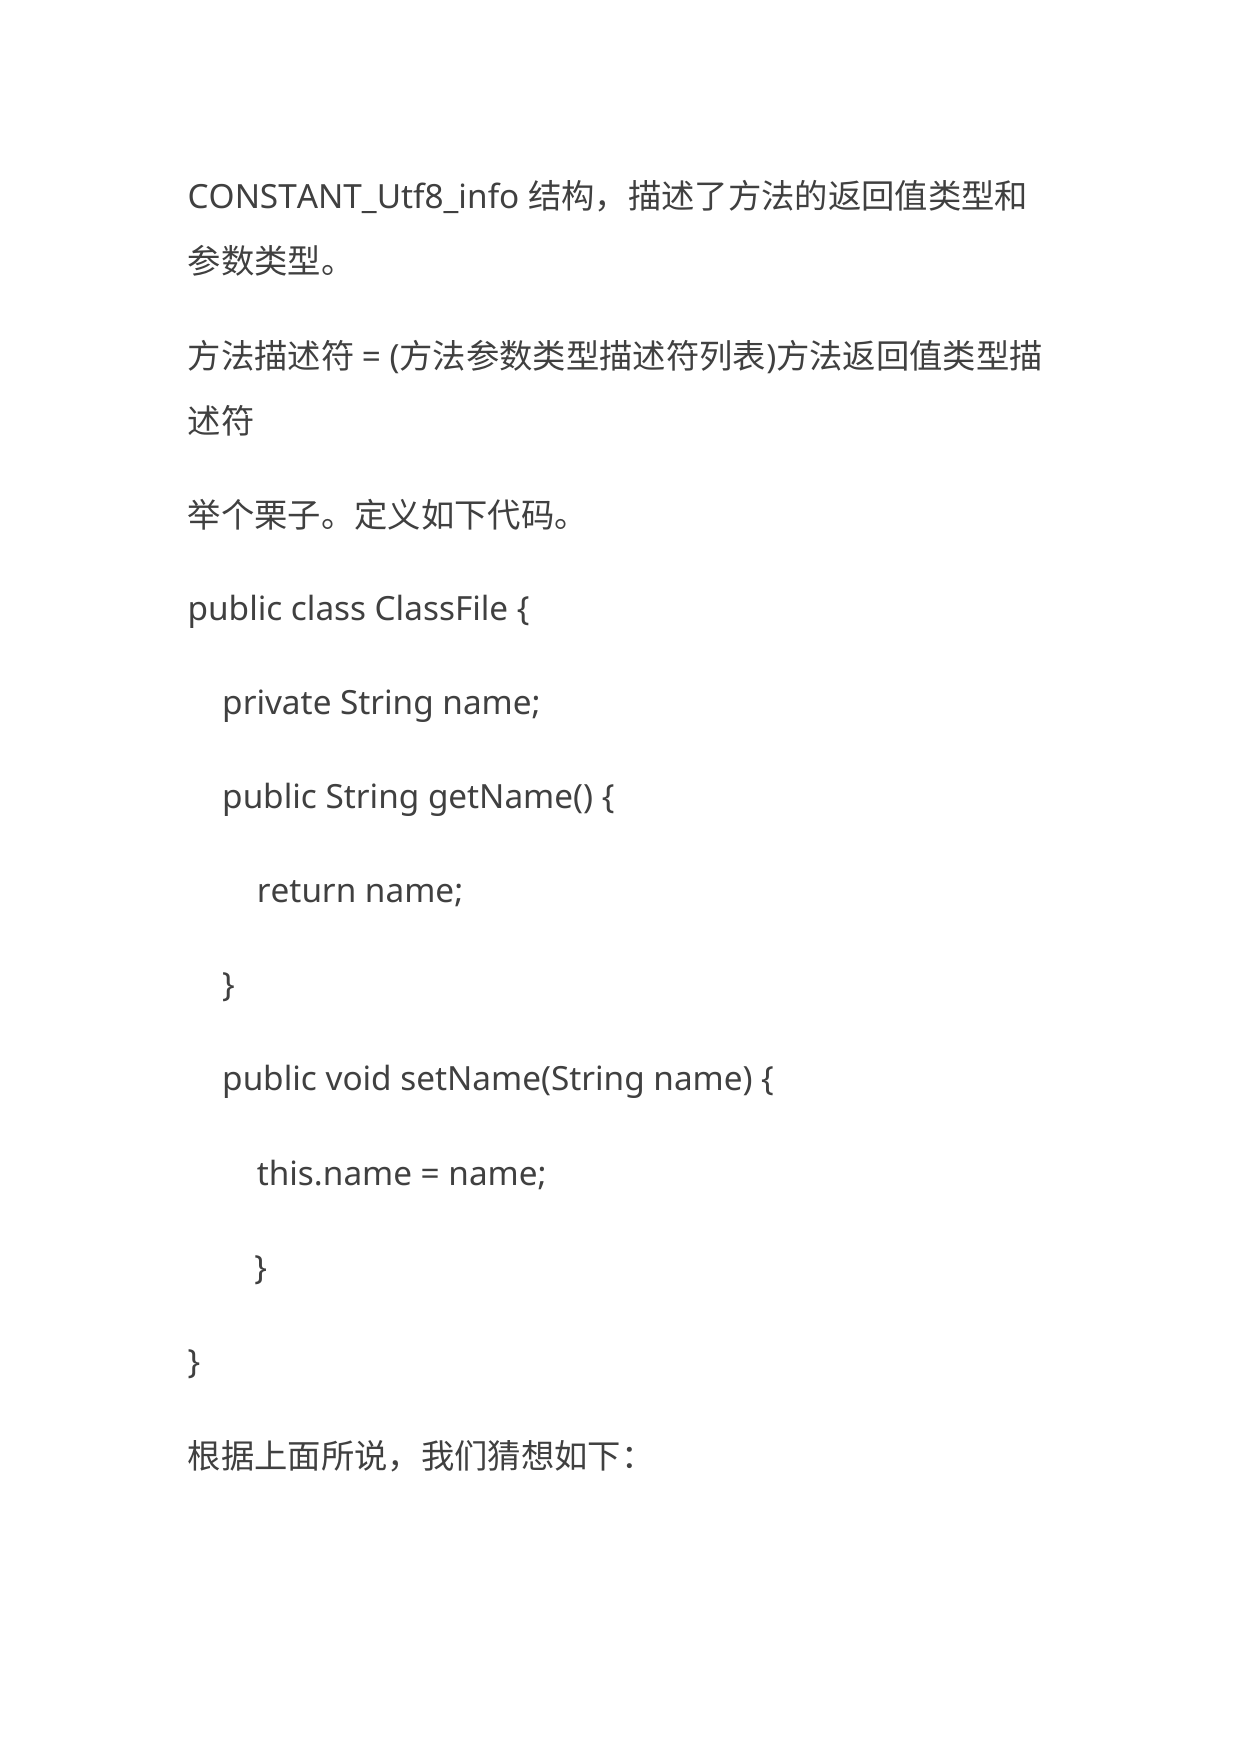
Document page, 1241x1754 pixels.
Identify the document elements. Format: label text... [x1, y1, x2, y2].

text } [187, 951, 1053, 1016]
text public void setName(String name) { [187, 1045, 1053, 1110]
text } [187, 1328, 1053, 1393]
text } [187, 1234, 1053, 1299]
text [187, 162, 1053, 292]
text 举个栗子。定义如下代码。 [187, 480, 1053, 545]
text public class ClassFile { [187, 574, 1053, 639]
text private String name; [187, 669, 1053, 734]
text 根据上面所说，我们猜想如下： [187, 1422, 1053, 1487]
text 方法描述符 = (方法参数类型描述符列表)方法返回值类型描述符 [187, 321, 1053, 451]
text return name; [187, 857, 1053, 922]
text public String getName() { [187, 763, 1053, 828]
text this.name = name; [187, 1139, 1053, 1204]
